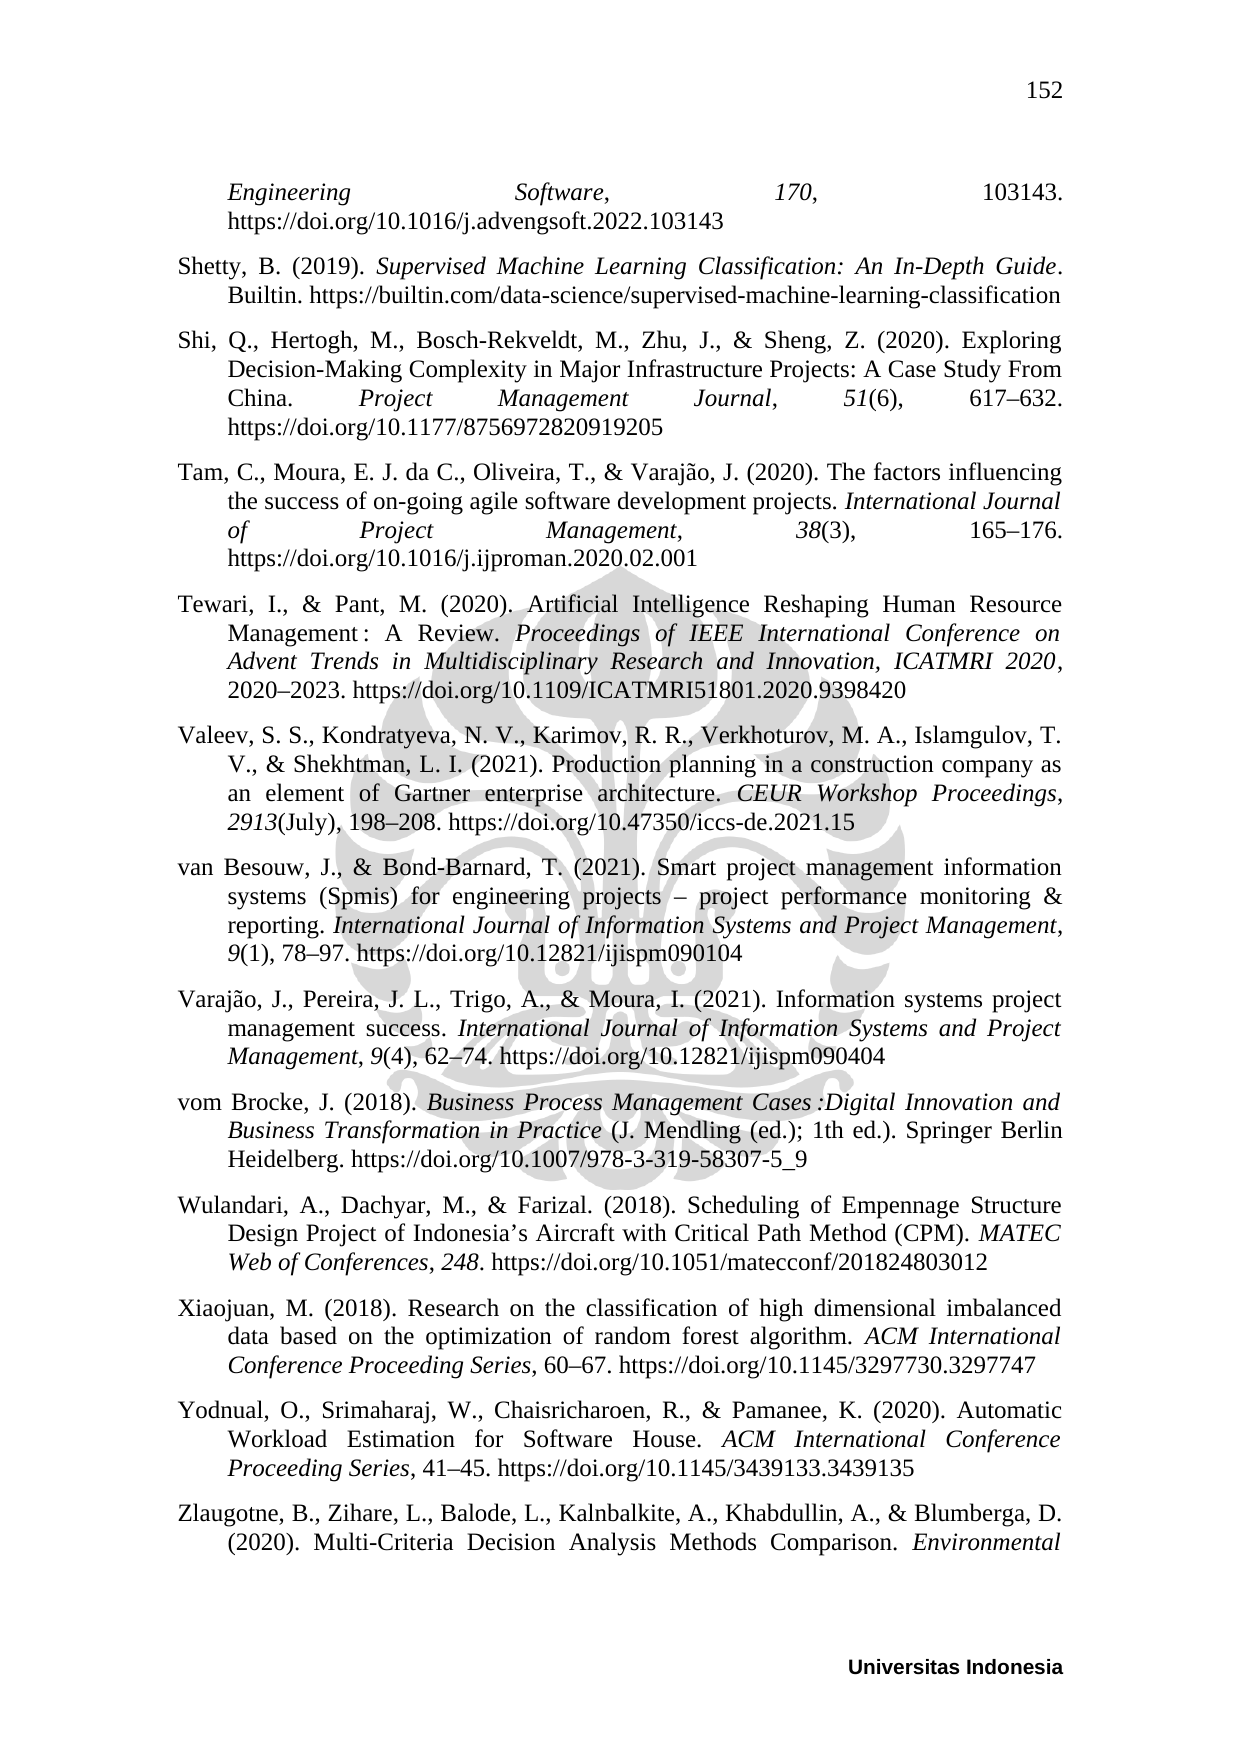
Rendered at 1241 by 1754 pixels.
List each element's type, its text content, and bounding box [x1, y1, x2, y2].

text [177, 1498, 1063, 1556]
text Shi, Q., Hertogh, M., Bosch-Rekveldt, M., Zhu, J., & Sheng, Z. (2020). Exploring Decision-Making Complexity in Major Infrastructure Projects: A Case Study From China. Project Management Journal, 51(6), 617–632. https://doi.org/10.1177/8756972820919205 [177, 326, 1063, 441]
text Wulandari, A., Dachyar, M., & Farizal. (2018). Scheduling of Empennage Structure Design Project of Indonesia’s Aircraft with Critical Path Method (CPM). MATEC Web of Conferences, 248. https://doi.org/10.1051/matecconf/201824803012 [177, 1190, 1063, 1276]
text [177, 177, 1063, 235]
text Yodnual, O., Srimaharaj, W., Chaisricharoen, R., & Pamanee, K. (2020). Automatic Workload Estimation for Software House. ACM International Conference Proceeding Series, 41–45. https://doi.org/10.1145/3439133.3439135 [177, 1396, 1063, 1482]
text Tam, C., Moura, E. J. da C., Oliveira, T., & Varajão, J. (2020). The factors influencing the success of on-going agile software development projects. International Journal of Project Management, 38(3), 165–176. https://doi.org/10.1016/j.ijproman.2020.02.001 [177, 457, 1063, 572]
text Xiaojuan, M. (2018). Research on the classification of high dimensional imbalanced data based on the optimization of random forest algorithm. ACM International Conference Proceeding Series, 60–67. https://doi.org/10.1145/3297730.3297747 [177, 1293, 1063, 1379]
text Varajão, J., Pereira, J. L., Trigo, A., & Moura, I. (2021). Information systems project management success. International Journal of Information Systems and Project Management, 9(4), 62–74. https://doi.org/10.12821/ijispm090404 [177, 984, 1063, 1070]
text Valeev, S. S., Kondratyeva, N. V., Karimov, R. R., Verkhoturov, M. A., Islamgulov, T. V., & Shekhtman, L. I. (2021). Production planning in a construction company as an element of Gartner enterprise architecture. CEUR Workshop Proceedings, 2913(July), 198–208. https://doi.org/10.47350/iccs-de.2021.15 [177, 721, 1063, 836]
text Tewari, I., & Pant, M. (2020). Artificial Intelligence Reshaping Human Resource Management : A Review. Proceedings of IEEE International Conference on Advent Trends in Multidisciplinary Research and Innovation, ICATMRI 2020, 2020–2023. https://doi.org/10.1109/ICATMRI51801.2020.9398420 [177, 589, 1063, 704]
text vom Brocke, J. (2018). Business Process Management Cases :Digital Innovation and Business Transformation in Practice (J. Mendling (ed.); 1th ed.). Springer Berlin Heidelberg. https://doi.org/10.1007/978-3-319-58307-5_9 [177, 1087, 1063, 1173]
text van Besouw, J., & Bond-Barnard, T. (2021). Smart project management information systems (Spmis) for engineering projects – project performance monitoring & reporting. International Journal of Information Systems and Project Management, 9(1), 78–97. https://doi.org/10.12821/ijispm090104 [177, 852, 1063, 967]
text Shetty, B. (2019). Supervised Machine Learning Classification: An In-Depth Guide. Builtin. https://builtin.com/data-science/supervised-machine-learning-classification [177, 251, 1063, 309]
